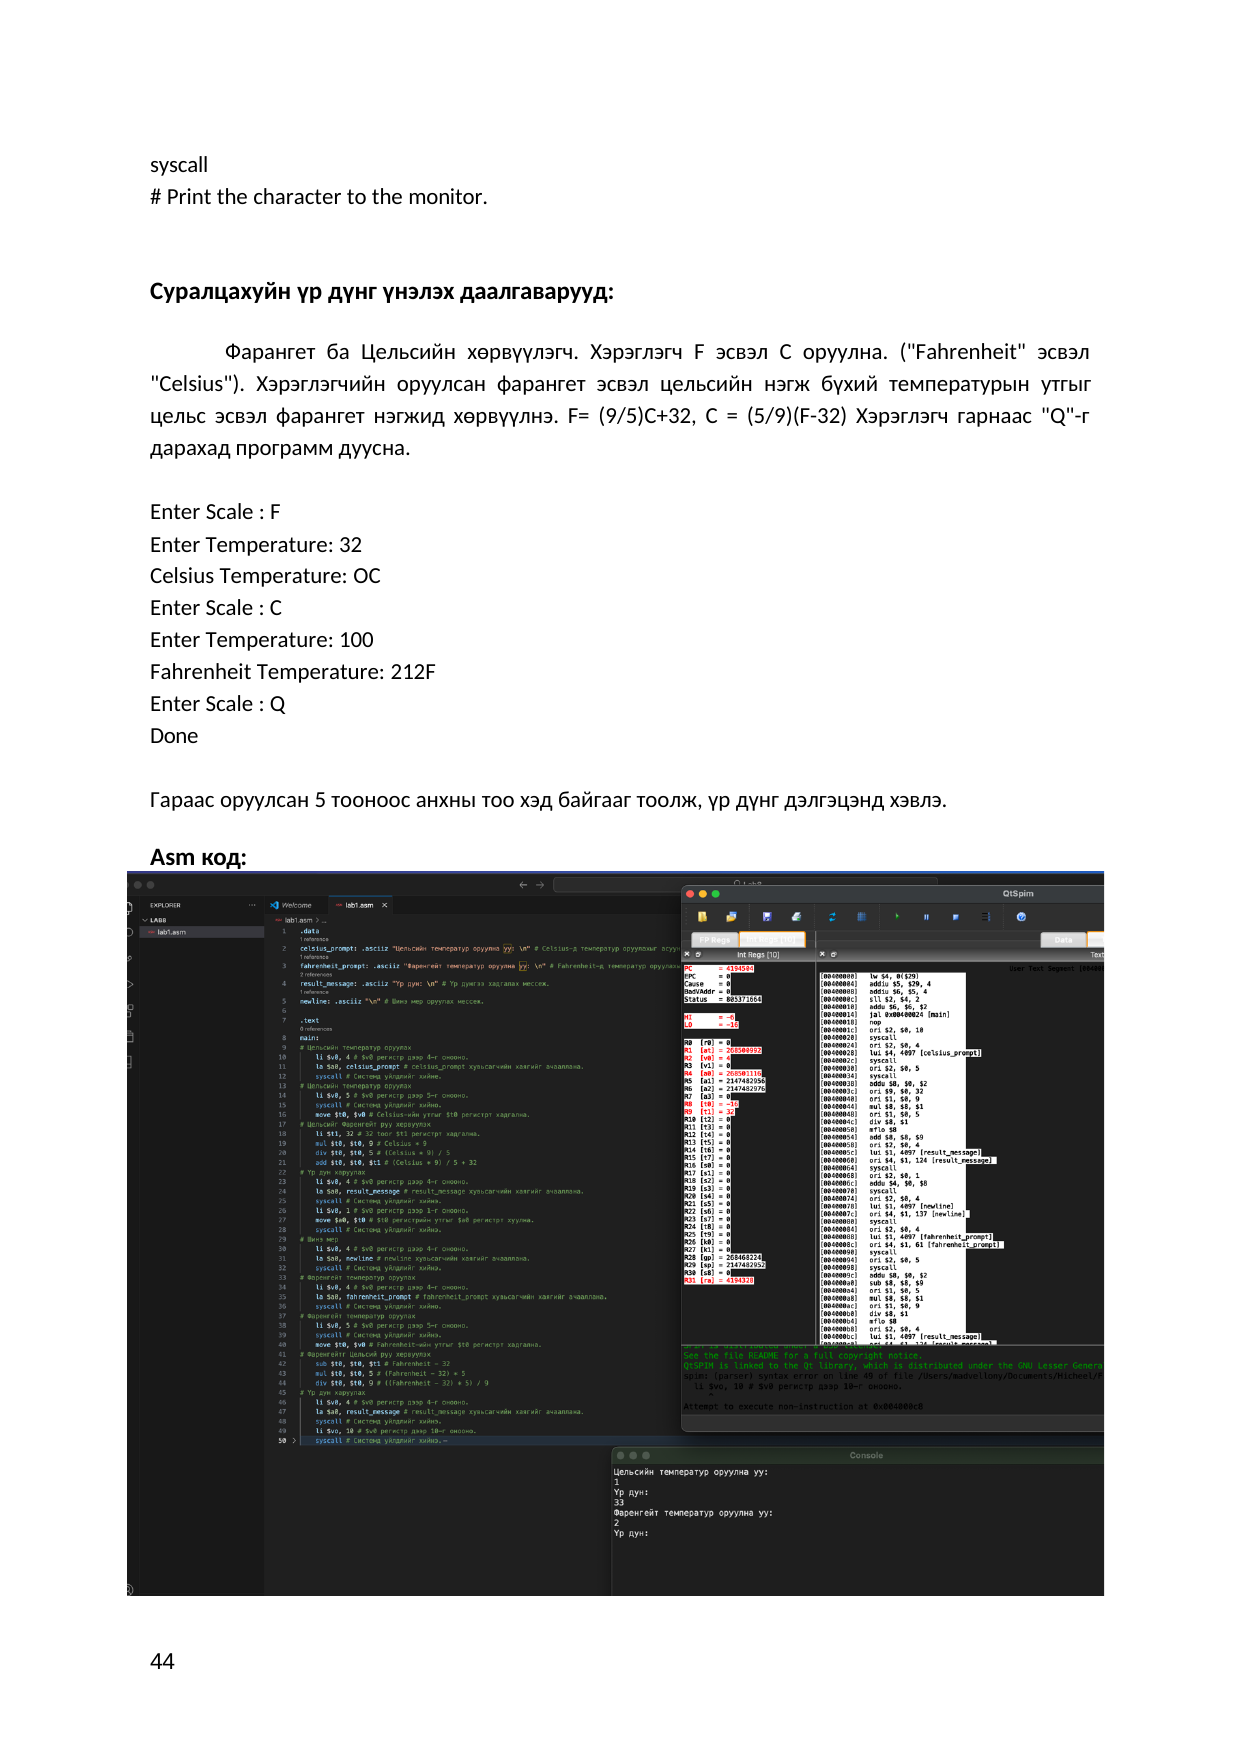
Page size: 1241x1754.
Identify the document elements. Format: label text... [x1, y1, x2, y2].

text Done [150, 721, 1105, 749]
picture [127, 871, 1105, 1596]
text Enter Scale : F [150, 497, 1105, 526]
text Enter Temperature: 32 Celsius Temperature: OC Enter Scale : C [150, 530, 390, 621]
text Фарангет ба Цельсийн хөрвүүлэгч. Хэрэглэгч F эсвэл С оруулна. ("Fahrenheit" эсвэл "Celsius"). Хэрэглэгчийн оруулсан фарангет эсвэл цельсийн нэгж бүхий температурын утгыг цельс эсвэл фарангет нэгжид хөрвүүлнэ. F= (9/5)C+32, C = (5/9)(F-32) Хэрэглэгч гарнаас "Q"-г дарахад программ дуусна. [150, 337, 1091, 461]
text Гараас оруулсан 5 тооноос анхны тоо хэд байгааг тоолж, үр дүнг дэлгэцэнд хэвлэ. [150, 785, 1105, 813]
text Asm код: [150, 841, 1105, 871]
text # Print the character to the monitor. [150, 182, 1105, 210]
text Enter Temperature: 100 Fahrenheit Temperature: 212F Enter Scale : Q [150, 626, 452, 717]
text syscall [150, 150, 1105, 178]
subtitle Суралцахуйн үр дүнг үнэлэх даалгаварууд: [150, 275, 1105, 306]
